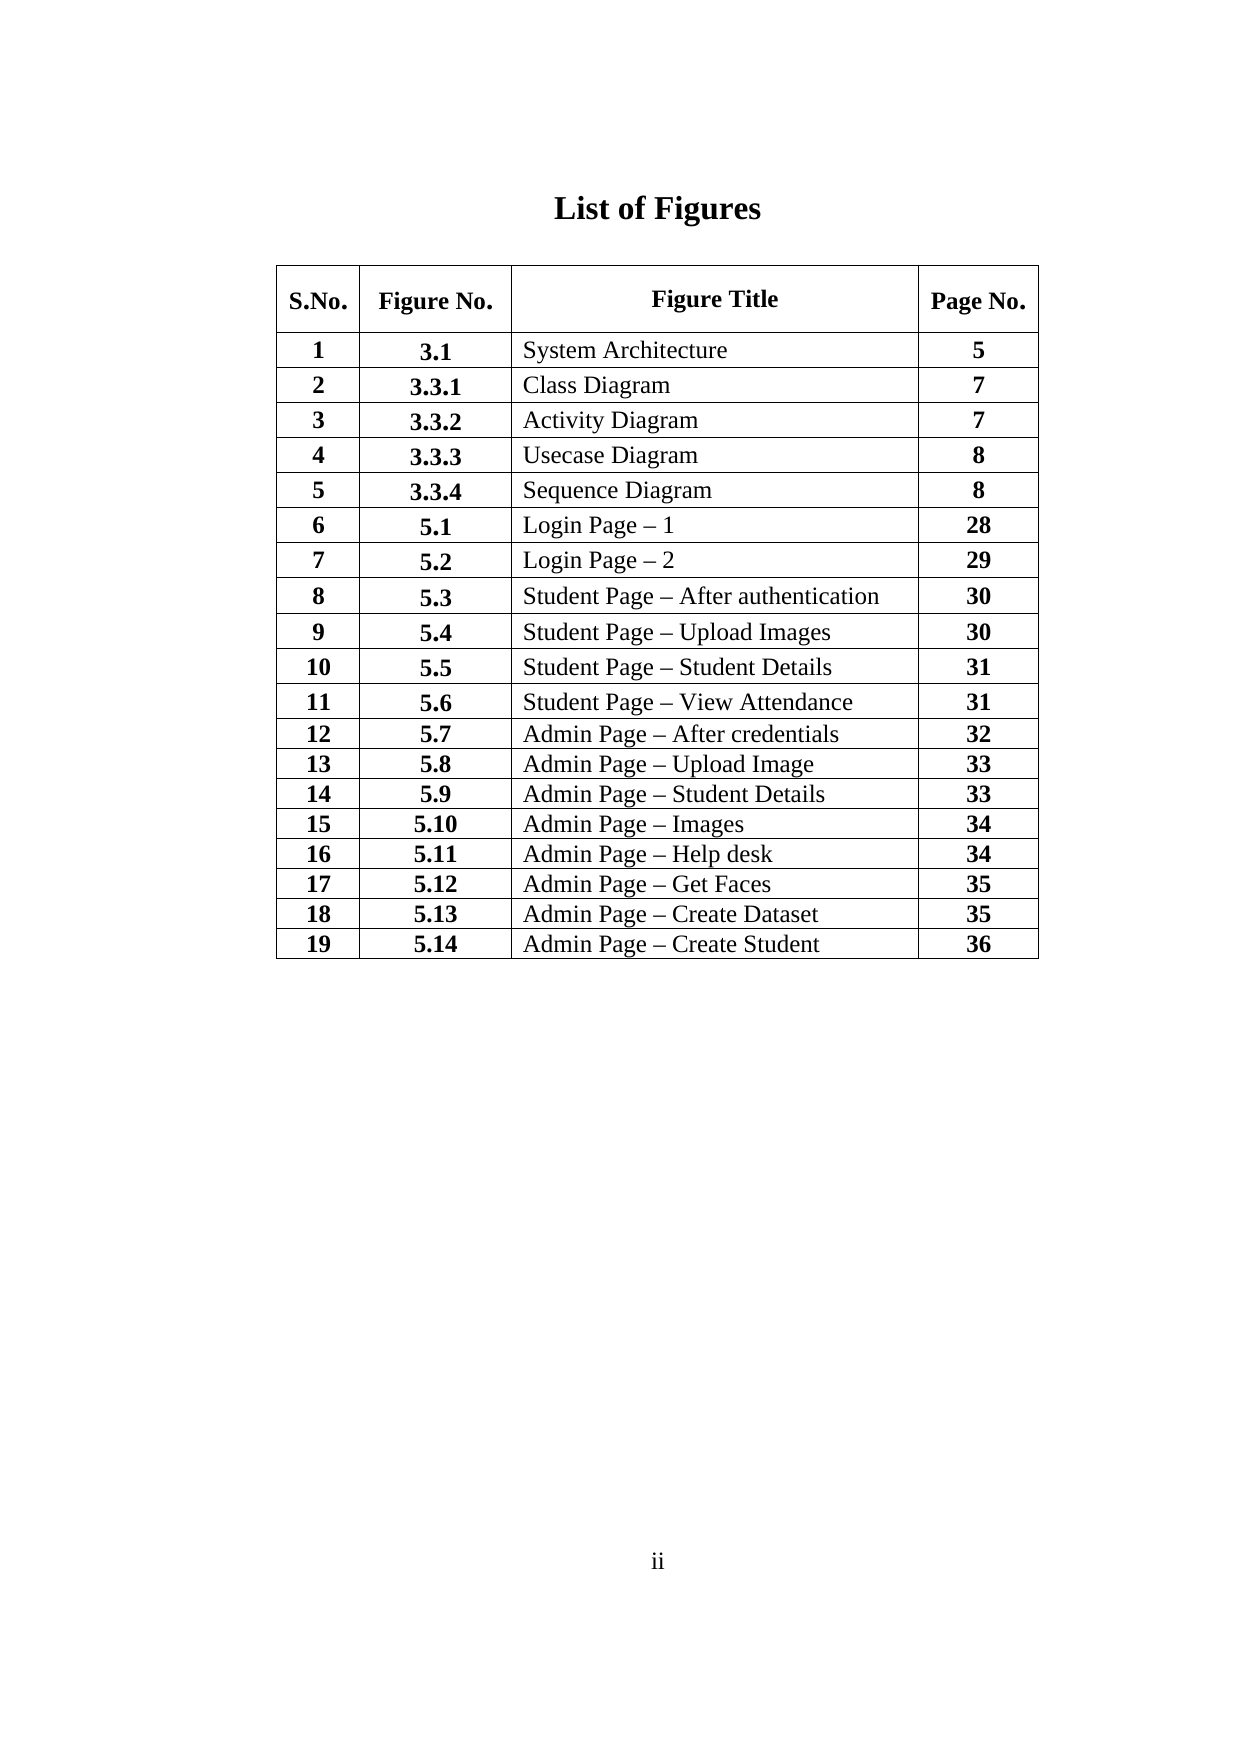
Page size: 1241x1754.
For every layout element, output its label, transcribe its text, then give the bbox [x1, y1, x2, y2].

table_header Figure No. [360, 266, 511, 332]
table_cell 12 [277, 719, 359, 748]
table_cell 18 [277, 899, 359, 928]
table_cell Sequence Diagram [512, 473, 918, 507]
table_cell 3.3.1 [360, 368, 511, 402]
table_cell Login Page – 1 [512, 508, 918, 542]
table_cell 35 [919, 899, 1038, 928]
table_cell 5.3 [360, 578, 511, 613]
table_cell Admin Page – After credentials [512, 719, 918, 748]
table_cell 8 [277, 578, 359, 613]
table_cell 15 [277, 809, 359, 838]
table_cell 33 [919, 779, 1038, 808]
table_cell 3.3.4 [360, 473, 511, 507]
table_cell 31 [919, 684, 1038, 718]
table_cell Admin Page – Upload Image [512, 749, 918, 778]
table_cell 3.1 [360, 333, 511, 367]
table_cell 31 [919, 649, 1038, 683]
table_cell 6 [277, 508, 359, 542]
table_header S.No. [277, 266, 359, 332]
table_header Figure Title [512, 266, 918, 332]
table_cell 5.13 [360, 899, 511, 928]
table_cell 2 [277, 368, 359, 402]
table_cell 34 [919, 839, 1038, 868]
table_cell 32 [919, 719, 1038, 748]
table_cell 5.10 [360, 809, 511, 838]
table_cell 30 [919, 614, 1038, 648]
table_cell 7 [919, 403, 1038, 437]
table_cell Student Page – Upload Images [512, 614, 918, 648]
table_cell 4 [277, 438, 359, 472]
table_cell Admin Page – Help desk [512, 839, 918, 868]
table_cell 9 [277, 614, 359, 648]
table_cell 5 [277, 473, 359, 507]
table_cell System Architecture [512, 333, 918, 367]
table_cell Student Page – View Attendance [512, 684, 918, 718]
table_cell 16 [277, 839, 359, 868]
table_cell Admin Page – Create Dataset [512, 899, 918, 928]
table_cell 13 [277, 749, 359, 778]
table_cell 7 [277, 543, 359, 577]
table_cell 8 [919, 438, 1038, 472]
table_cell 11 [277, 684, 359, 718]
table_cell 10 [277, 649, 359, 683]
table_cell 19 [277, 929, 359, 958]
table_cell Admin Page – Student Details [512, 779, 918, 808]
table_cell 5.7 [360, 719, 511, 748]
table_cell 35 [919, 869, 1038, 898]
table_cell 8 [919, 473, 1038, 507]
table_cell 7 [919, 368, 1038, 402]
table_cell 5.12 [360, 869, 511, 898]
table_cell Student Page – Student Details [512, 649, 918, 683]
table_header Page No. [919, 266, 1038, 332]
table_cell 33 [919, 749, 1038, 778]
table_cell 5.11 [360, 839, 511, 868]
table_cell 5.9 [360, 779, 511, 808]
table_cell 3 [277, 403, 359, 437]
table_cell 5.2 [360, 543, 511, 577]
table_cell 30 [919, 578, 1038, 613]
table_cell Student Page – After authentication [512, 578, 918, 613]
table_cell Admin Page – Images [512, 809, 918, 838]
text List of Figures [225, 188, 1090, 227]
table_cell 5.4 [360, 614, 511, 648]
table_cell 5.14 [360, 929, 511, 958]
table_cell 3.3.2 [360, 403, 511, 437]
table_cell 14 [277, 779, 359, 808]
table_cell Login Page – 2 [512, 543, 918, 577]
table_cell Admin Page – Get Faces [512, 869, 918, 898]
table_cell 5.5 [360, 649, 511, 683]
table_cell 3.3.3 [360, 438, 511, 472]
table_cell 5.6 [360, 684, 511, 718]
table_cell 5 [919, 333, 1038, 367]
table_cell 34 [919, 809, 1038, 838]
table_cell 36 [919, 929, 1038, 958]
table_cell 5.1 [360, 508, 511, 542]
table_cell Activity Diagram [512, 403, 918, 437]
table_cell Admin Page – Create Student [512, 929, 918, 958]
table_cell 5.8 [360, 749, 511, 778]
table_cell 29 [919, 543, 1038, 577]
table_cell Usecase Diagram [512, 438, 918, 472]
table_cell 28 [919, 508, 1038, 542]
table_cell 1 [277, 333, 359, 367]
table_cell 17 [277, 869, 359, 898]
table_cell Class Diagram [512, 368, 918, 402]
